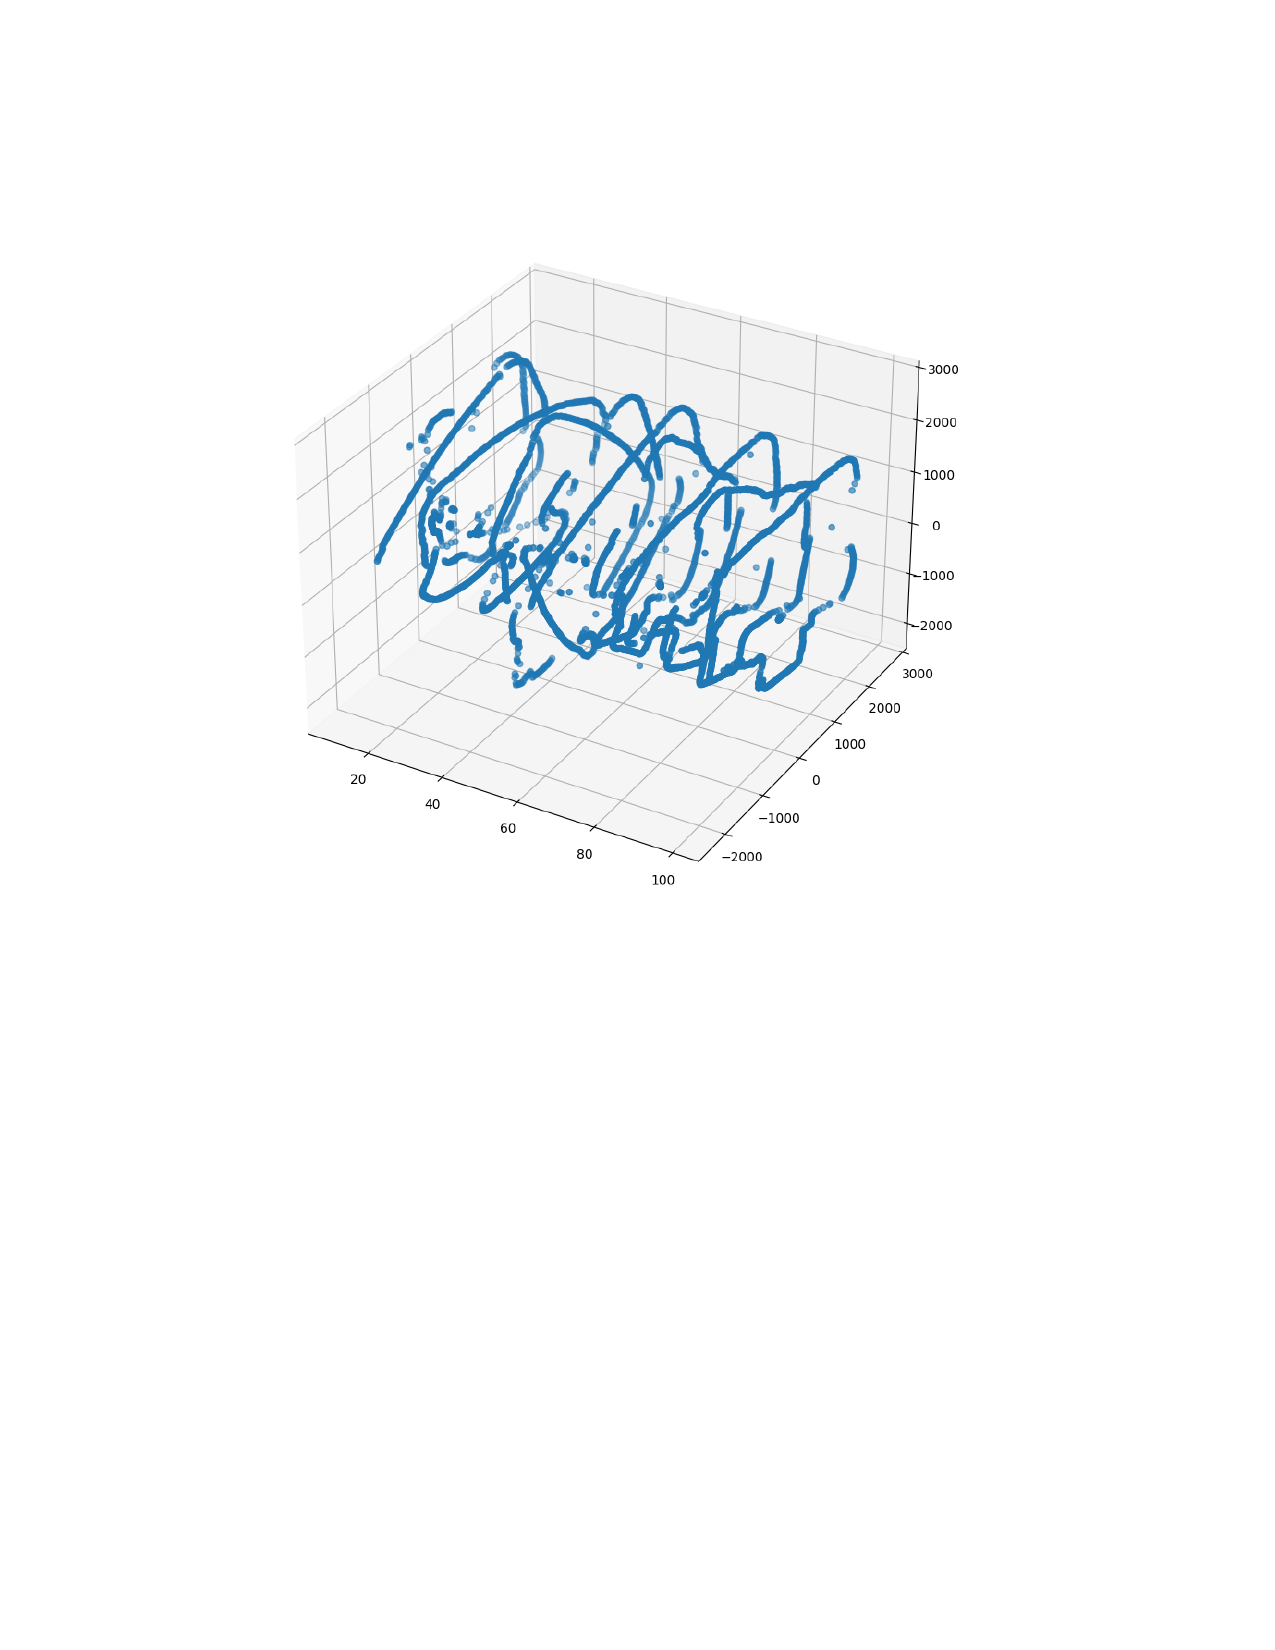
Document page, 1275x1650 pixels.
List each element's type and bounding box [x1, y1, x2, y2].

picture [150, 150, 1125, 946]
